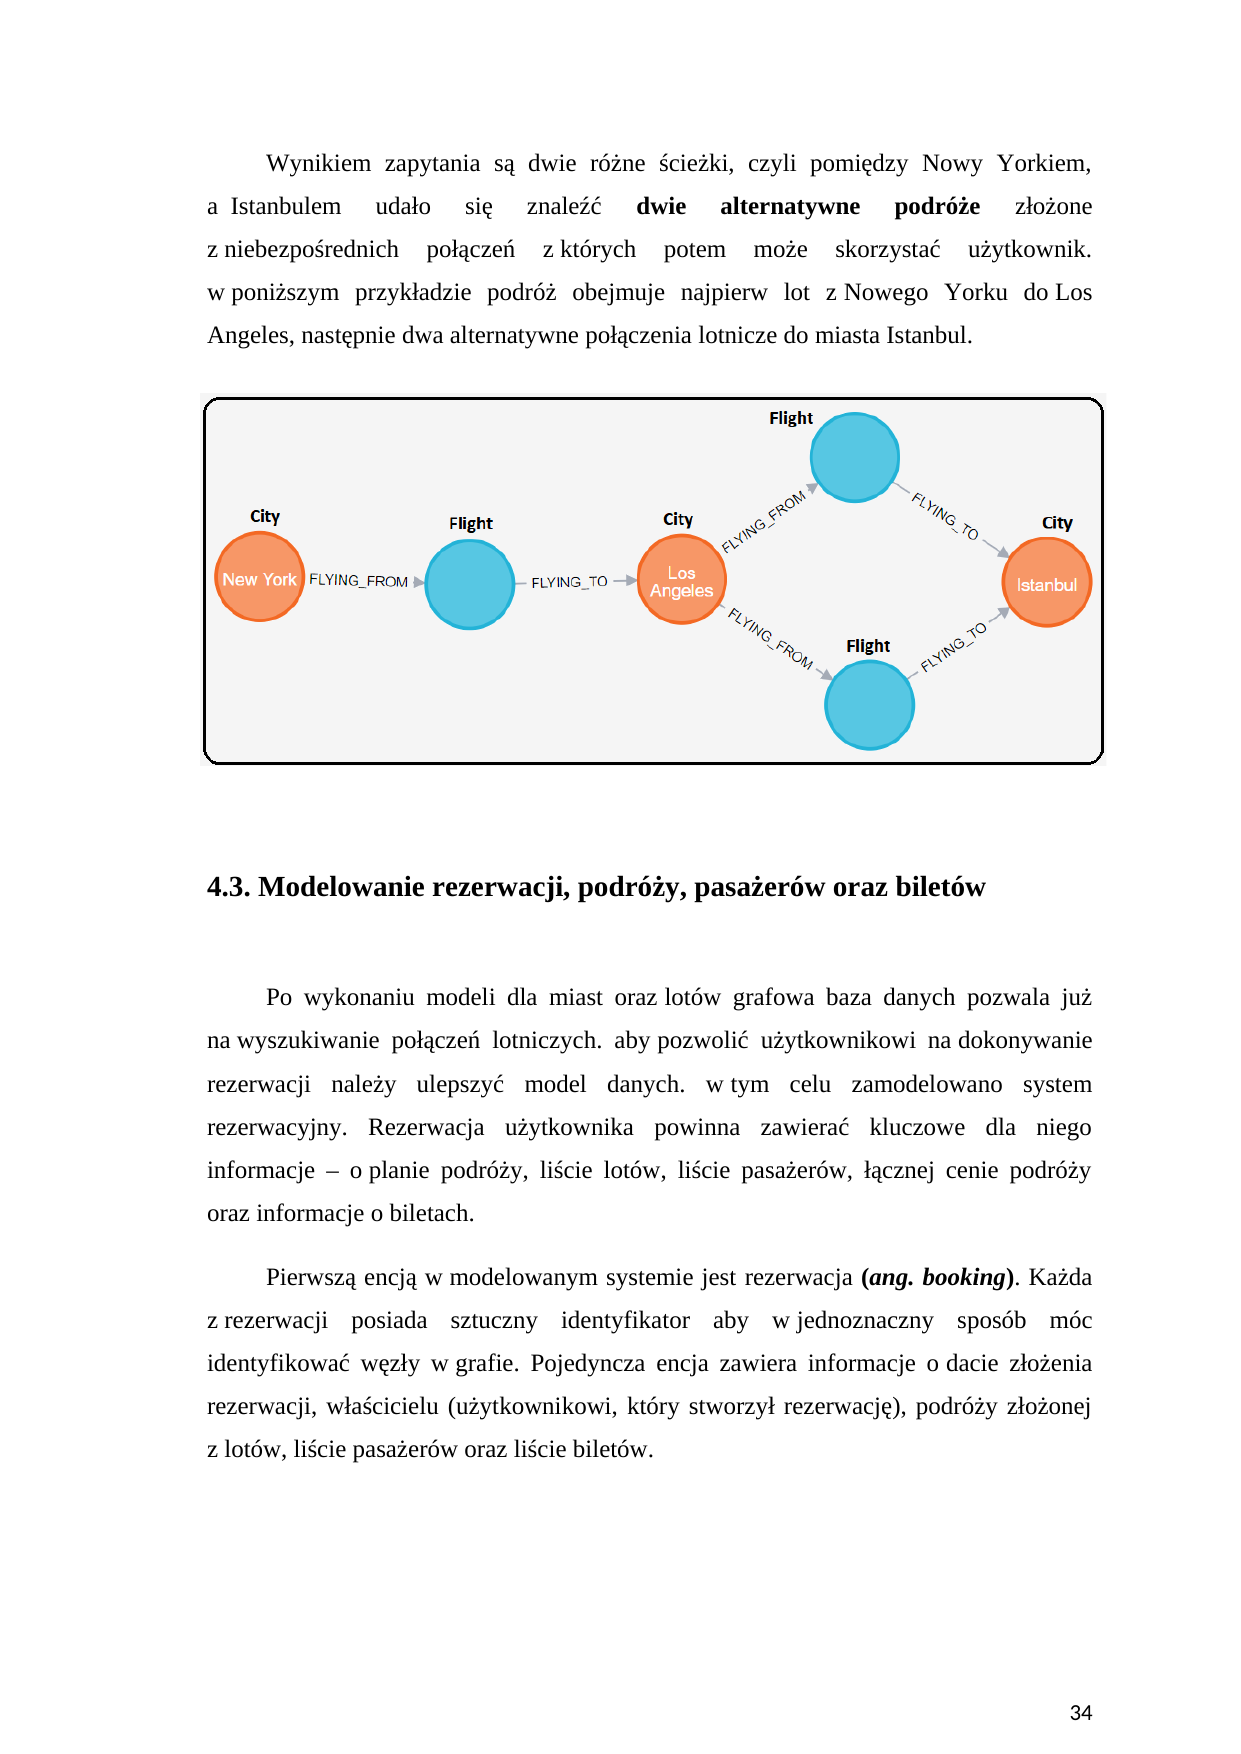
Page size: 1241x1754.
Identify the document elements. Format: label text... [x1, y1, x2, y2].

text Wynikiem zapytania są dwie różne ścieżki, czyli pomiędzy Nowy Yorkiem, a Istanbulem udało się znaleźć dwie alternatywne podróże złożone z niebezpośrednich połączeń z których potem może skorzystać użytkownik. w poniższym przykładzie podróż obejmuje najpierw lot z Nowego Yorku do Los Angeles, następnie dwa alternatywne połączenia lotnicze do miasta Istanbul. [207, 148, 1092, 349]
text Pierwszą encją w modelowanym systemie jest rezerwacja (ang. booking). Każda z rezerwacji posiada sztuczny identyfikator aby w jednoznaczny sposób móc identyfikować węzły w grafie. Pojedyncza encja zawiera informacje o dacie złożenia rezerwacji, właścicielu (użytkownikowi, który stworzył rezerwację), podróży złożonej z lotów, liście pasażerów oraz liście biletów. [207, 1262, 1092, 1463]
text Po wykonaniu modeli dla miast oraz lotów grafowa baza danych pozwala już na wyszukiwanie połączeń lotniczych. aby pozwolić użytkownikowi na dokonywanie rezerwacji należy ulepszyć model danych. w tym celu zamodelowano system rezerwacyjny. Rezerwacja użytkownika powinna zawierać kluczowe dla niego informacje – o planie podróży, liście lotów, liście pasażerów, łącznej cenie podróży oraz informacje o biletach. [207, 982, 1092, 1227]
picture [200, 393, 1107, 766]
text 4.3. Modelowanie rezerwacji, podróży, pasażerów oraz biletów [207, 869, 1092, 902]
